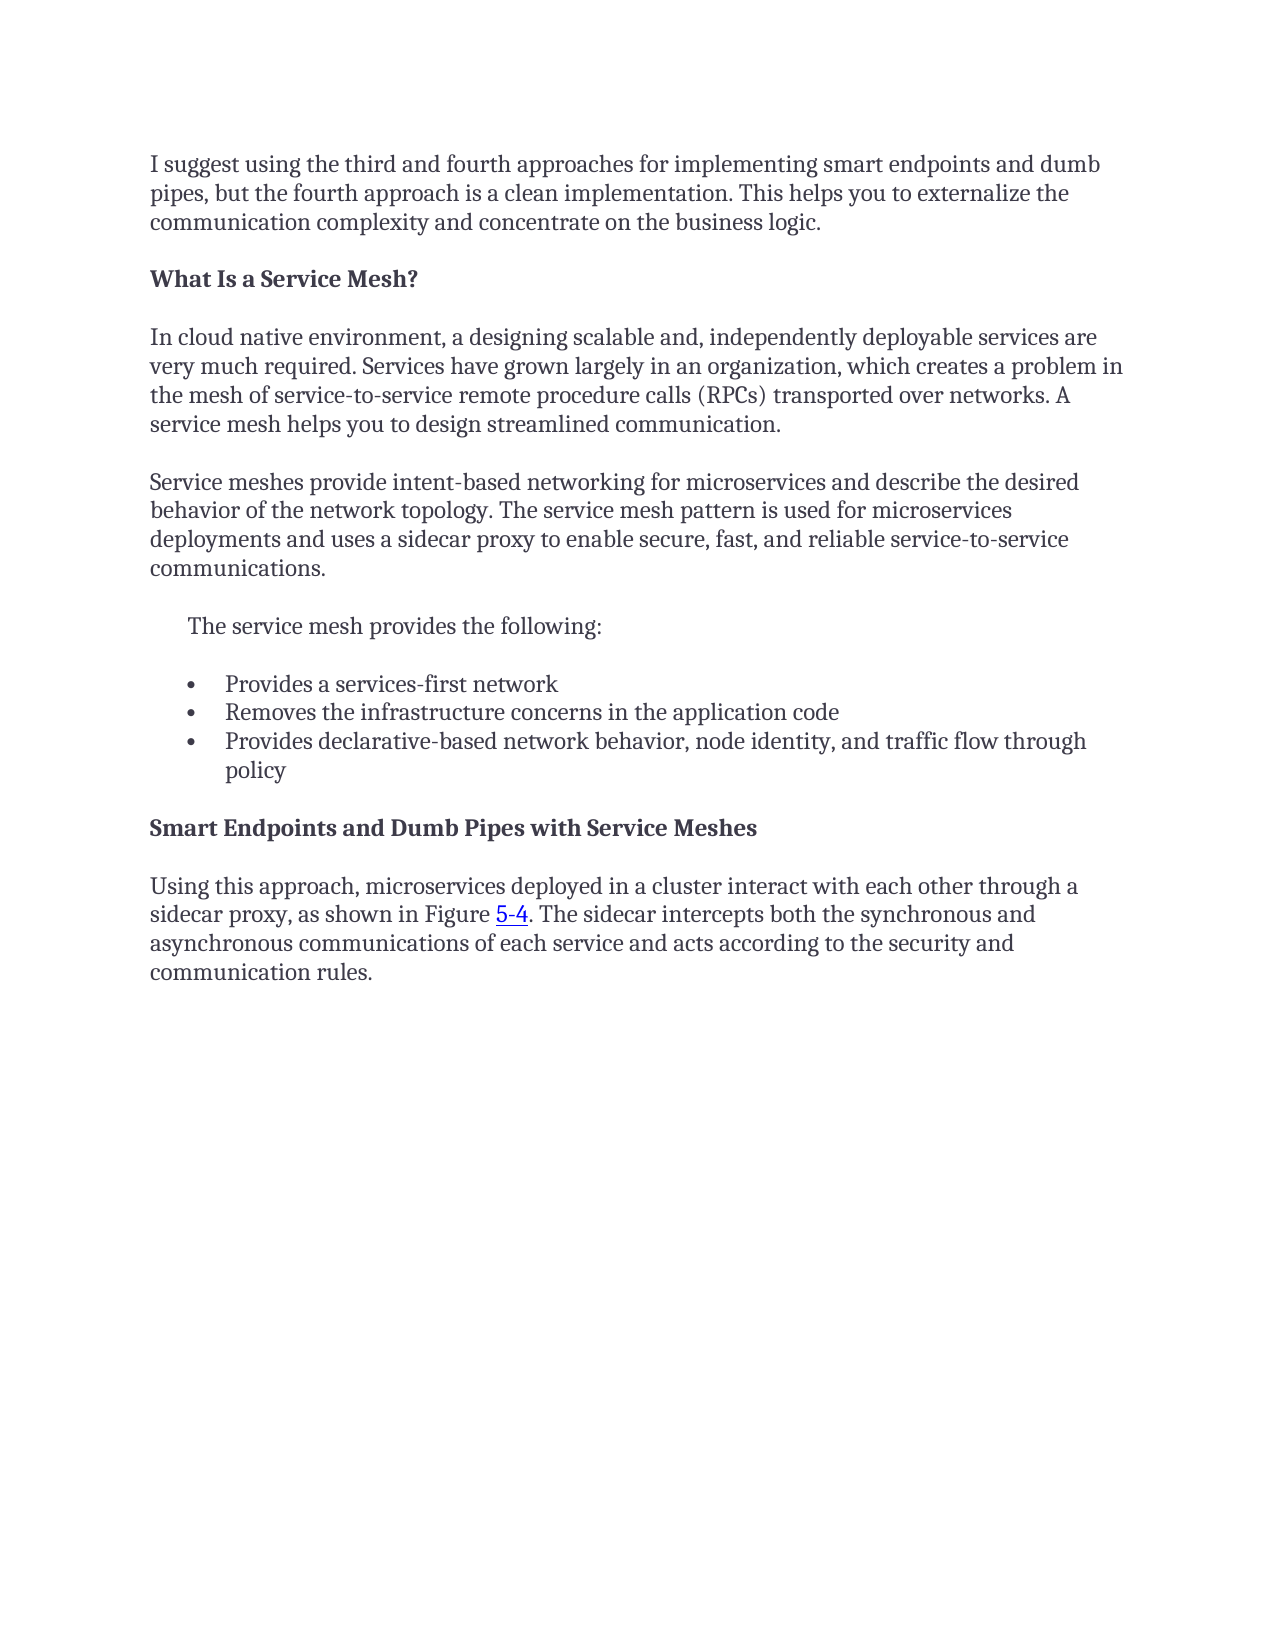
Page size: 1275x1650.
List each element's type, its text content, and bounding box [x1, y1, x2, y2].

text In cloud native environment, a designing scalable and, independently deployable services are very much required. Services have grown largely in an organization, which creates a problem in the mesh of service-to-service remote procedure calls (RPCs) transported over networks. A service mesh helps you to design streamlined communication. [150, 323, 1125, 438]
text Smart Endpoints and Dumb Pipes with Service Meshes [150, 814, 1125, 842]
text I suggest using the third and fourth approaches for implementing smart endpoints and dumb pipes, but the fourth approach is a clean implementation. This helps you to externalize the communication complexity and concentrate on the business logic. [150, 150, 1125, 236]
list Removes the infrastructure concerns in the application code [187, 698, 1125, 727]
text Service meshes provide intent-based networking for microservices and describe the desired behavior of the network topology. The service mesh pattern is used for microservices deployments and uses a sidecar proxy to enable secure, fast, and reliable service-to-service communications. [150, 467, 1125, 582]
list Provides declarative-based network behavior, node identity, and traffic flow through policy [187, 727, 1125, 784]
text The service mesh provides the following: [150, 612, 1125, 640]
text Using this approach, microservices deployed in a cluster interact with each other through a sidecar proxy, as shown in Figure 5-4. The sidecar intercepts both the synchronous and asynchronous communications of each service and acts according to the security and communication rules. [150, 872, 1125, 987]
text What Is a Service Mesh? [150, 265, 1125, 294]
list Provides a services-first network [187, 669, 1125, 698]
